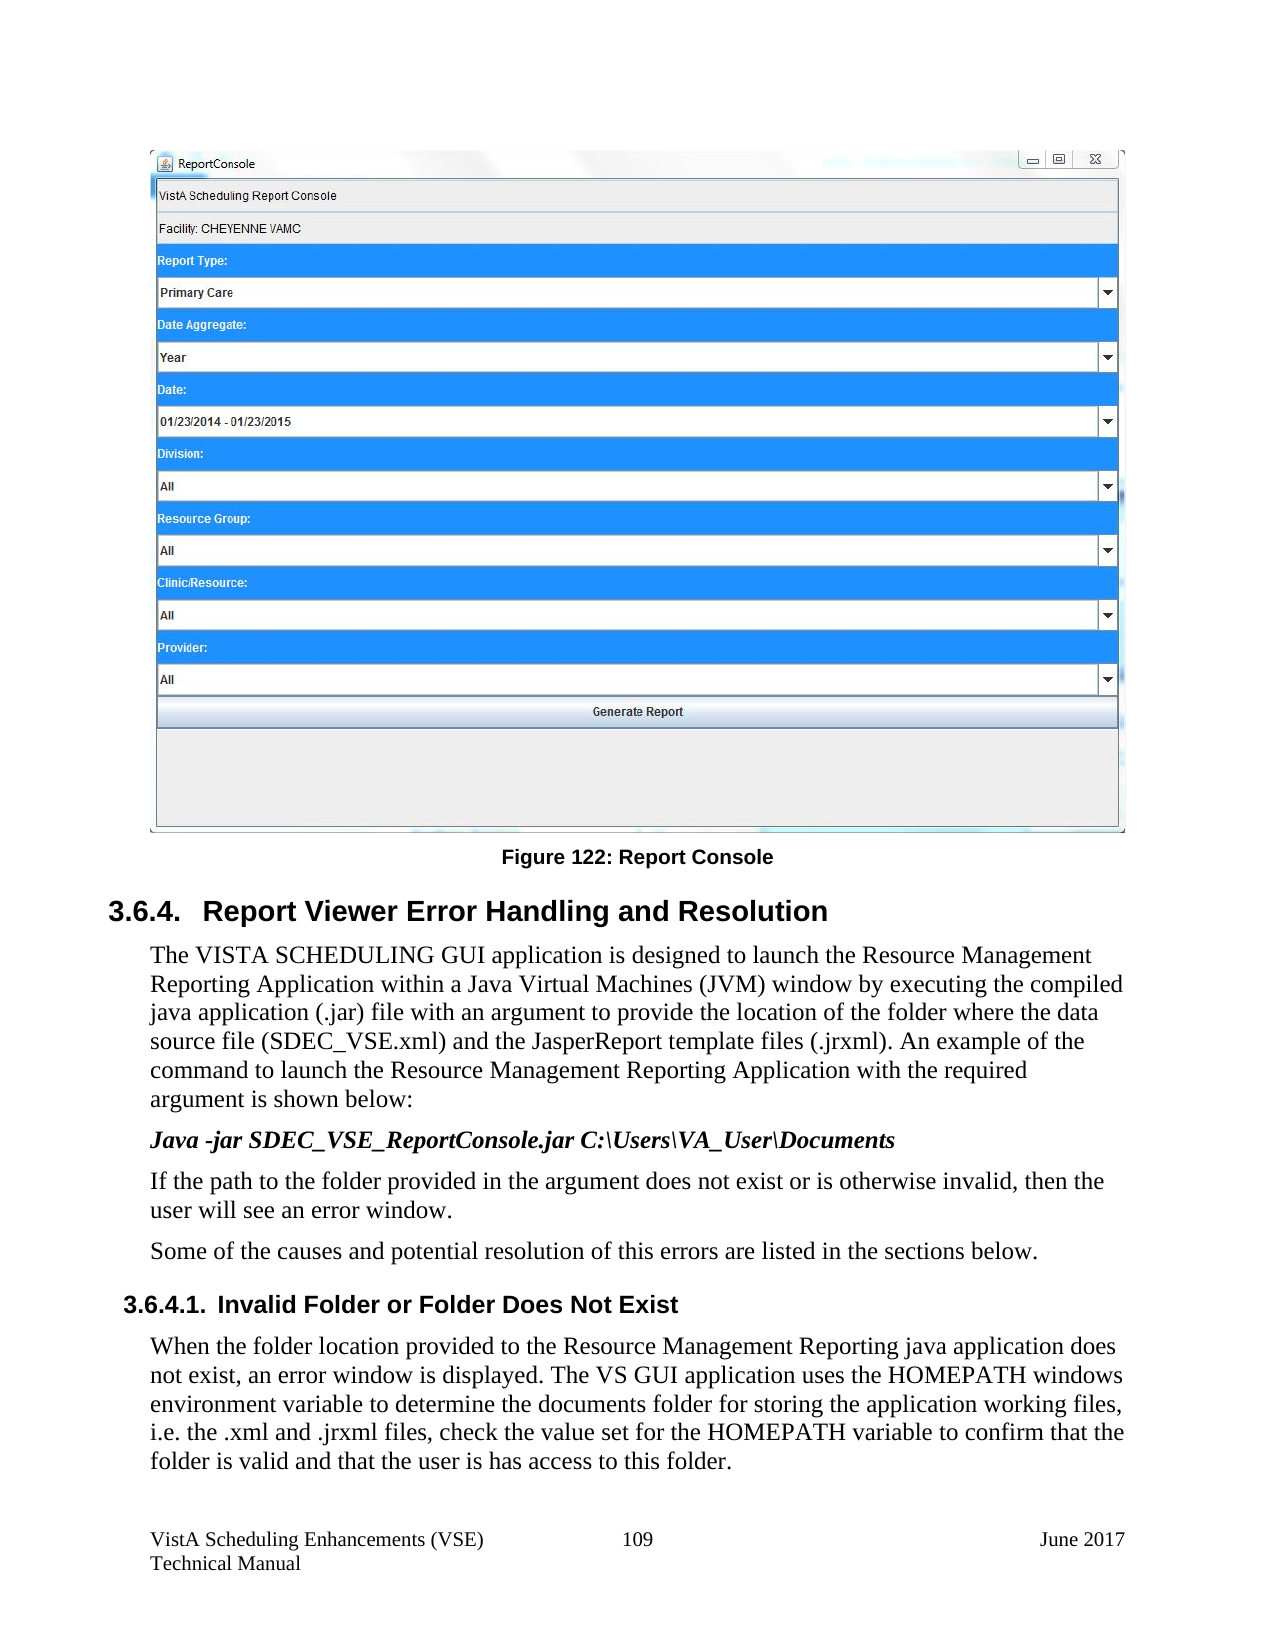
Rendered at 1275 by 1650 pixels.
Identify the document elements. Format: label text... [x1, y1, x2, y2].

text When the folder location provided to the Resource Management Reporting java application does not exist, an error window is displayed. The VS GUI application uses the HOMEPATH windows environment variable to determine the documents folder for storing the application working files, i.e. the .xml and .jrxml files, check the value set for the HOMEPATH variable to confirm that the folder is valid and that the user is has access to this folder. [150, 1331, 1125, 1475]
text The VISTA SCHEDULING GUI application is designed to launch the Resource Management Reporting Application within a Java Virtual Machines (JVM) window by executing the compiled java application (.jar) file with an argument to provide the location of the folder where the data source file (SDEC_VSE.xml) and the JasperReport template files (.jrxml). An example of the command to launch the Resource Management Reporting Application with the required argument is shown below: [150, 940, 1125, 1112]
subtitle Invalid Folder or Folder Does Not Exist [123, 1290, 1125, 1319]
text Figure 122: Report Console [150, 845, 1125, 869]
text Java -jar SDEC_VSE_ReportConsole.jar C:\Users\VA_User\Documents [150, 1125, 1125, 1154]
picture [150, 150, 1125, 833]
text Some of the causes and potential resolution of this errors are listed in the sections below. [150, 1236, 1125, 1265]
subtitle Report Viewer Error Handling and Resolution [108, 894, 1125, 927]
text If the path to the folder provided in the argument does not exist or is otherwise invalid, then the user will see an error window. [150, 1166, 1125, 1224]
